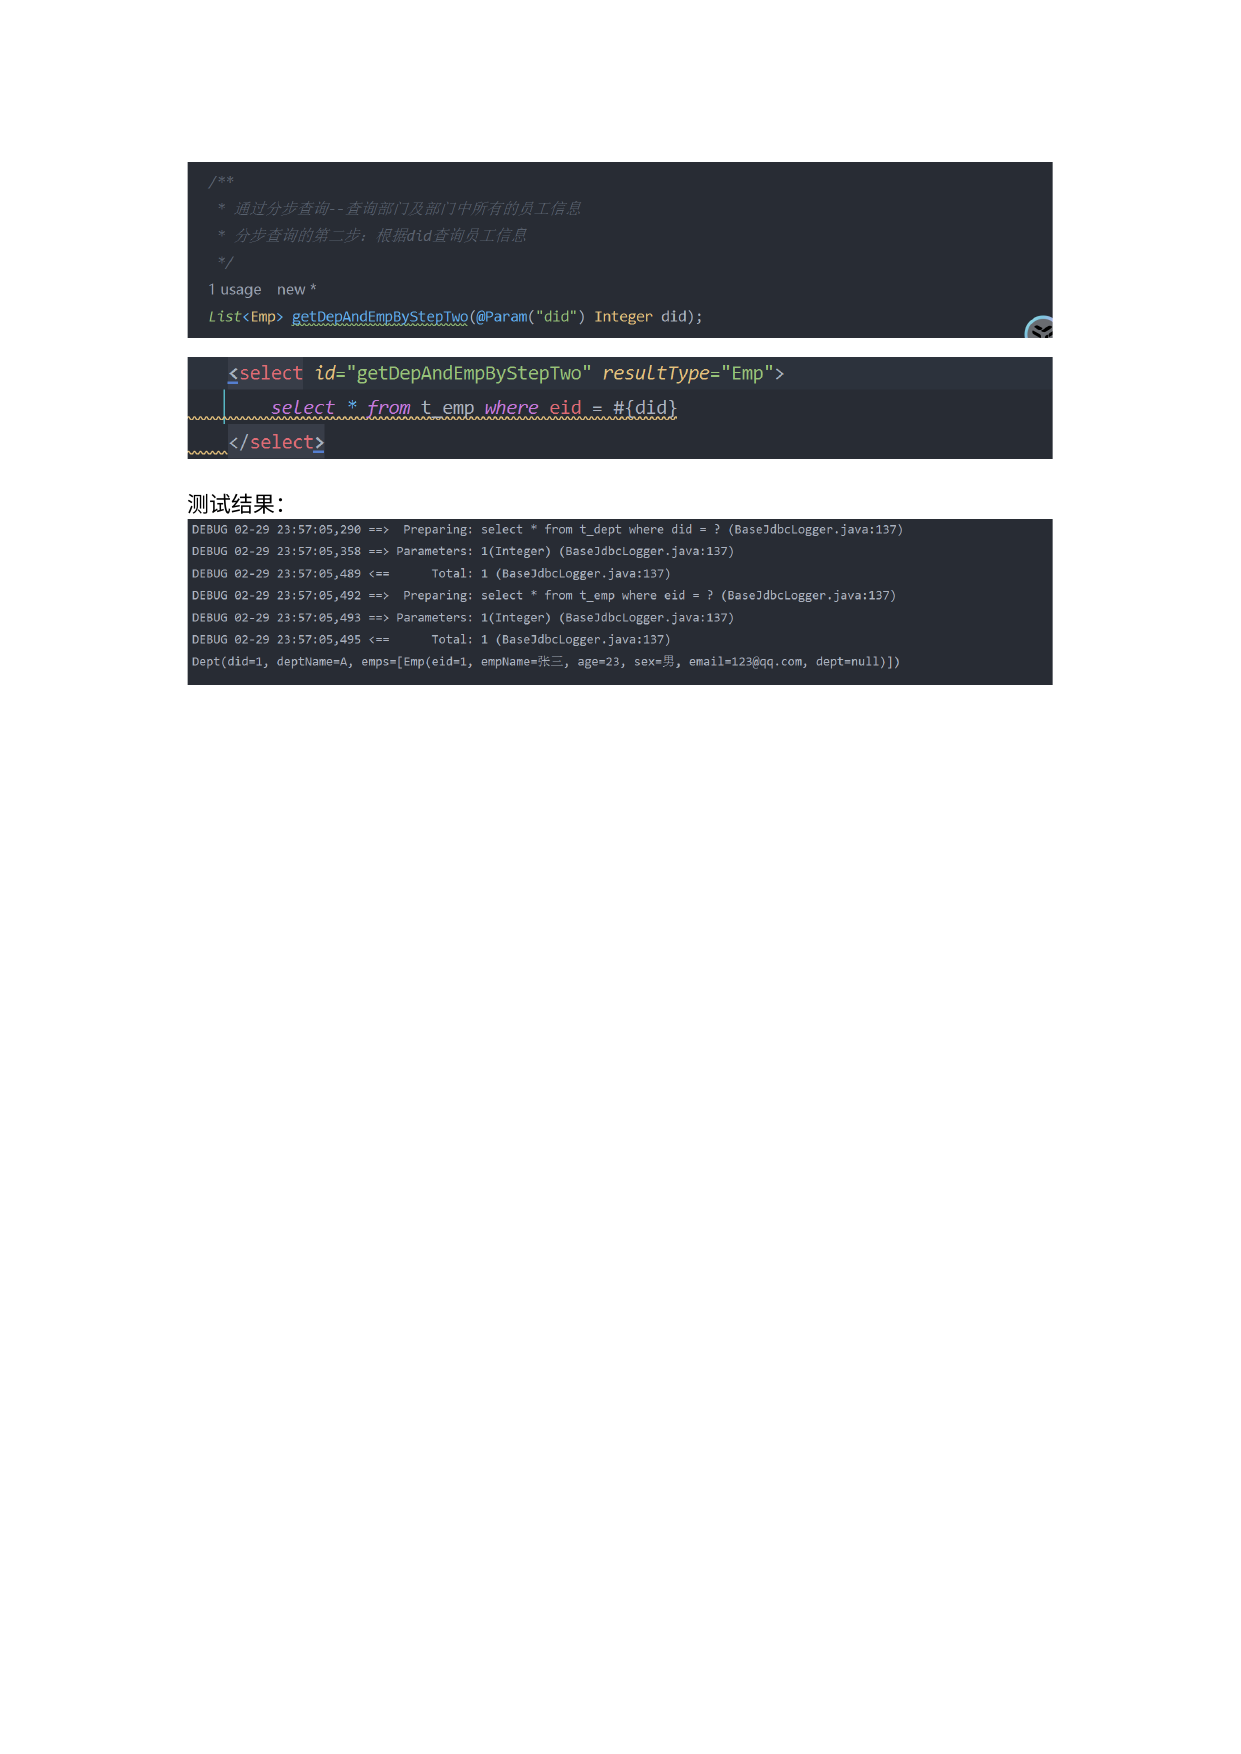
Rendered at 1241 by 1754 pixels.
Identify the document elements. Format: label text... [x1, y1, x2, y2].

picture [187, 519, 1053, 685]
text 测试结果： [187, 487, 1053, 519]
picture [187, 162, 1053, 338]
picture [187, 357, 1053, 459]
